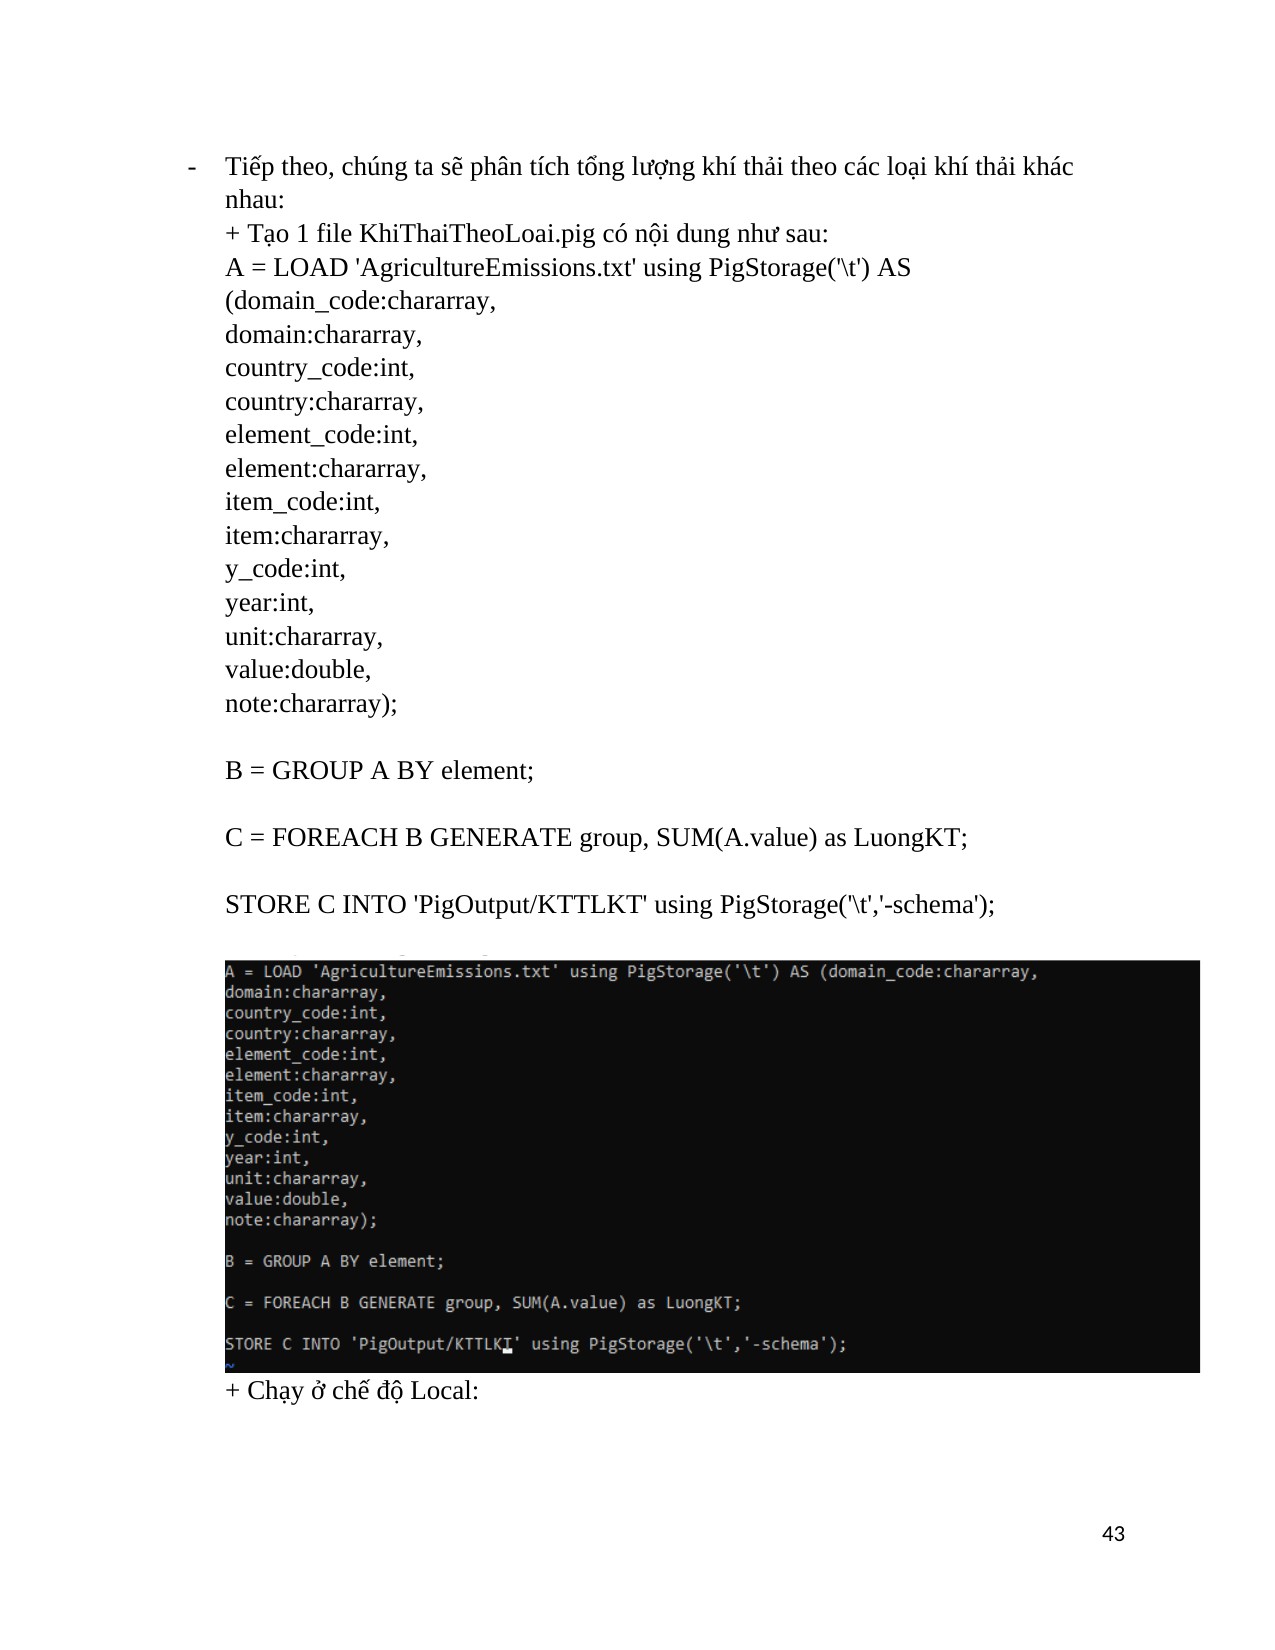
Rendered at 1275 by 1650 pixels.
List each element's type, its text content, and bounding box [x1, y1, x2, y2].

list Tiếp theo, chúng ta sẽ phân tích tổng lượng khí thải theo các loại khí thải khác nhau: [187, 150, 1125, 215]
list year:int, [225, 586, 1125, 617]
list element_code:int, [225, 418, 1125, 449]
list unit:chararray, [225, 619, 1125, 651]
picture [225, 955, 1200, 1373]
list item:chararray, [225, 519, 1125, 550]
list B = GROUP A BY element; [225, 754, 1125, 785]
list + Tạo 1 file KhiThaiTheoLoai.pig có nội dung như sau: [225, 217, 1125, 248]
list + Chạy ở chế độ Local: [225, 1374, 1125, 1406]
list STORE C INTO 'PigOutput/KTTLKT' using PigStorage('\t','-schema'); [225, 888, 1125, 919]
list domain:chararray, [225, 318, 1125, 349]
list y_code:int, [225, 552, 1125, 584]
list value:double, [225, 653, 1125, 684]
list item_code:int, [225, 485, 1125, 517]
list note:chararray); [225, 687, 1125, 718]
list element:chararray, [225, 452, 1125, 483]
list A = LOAD 'AgricultureEmissions.txt' using PigStorage('\t') AS (domain_code:chararray, [225, 251, 1125, 315]
list C = FOREACH B GENERATE group, SUM(A.value) as LuongKT; [225, 821, 1125, 852]
list country_code:int, [225, 351, 1125, 382]
list country:chararray, [225, 385, 1125, 416]
